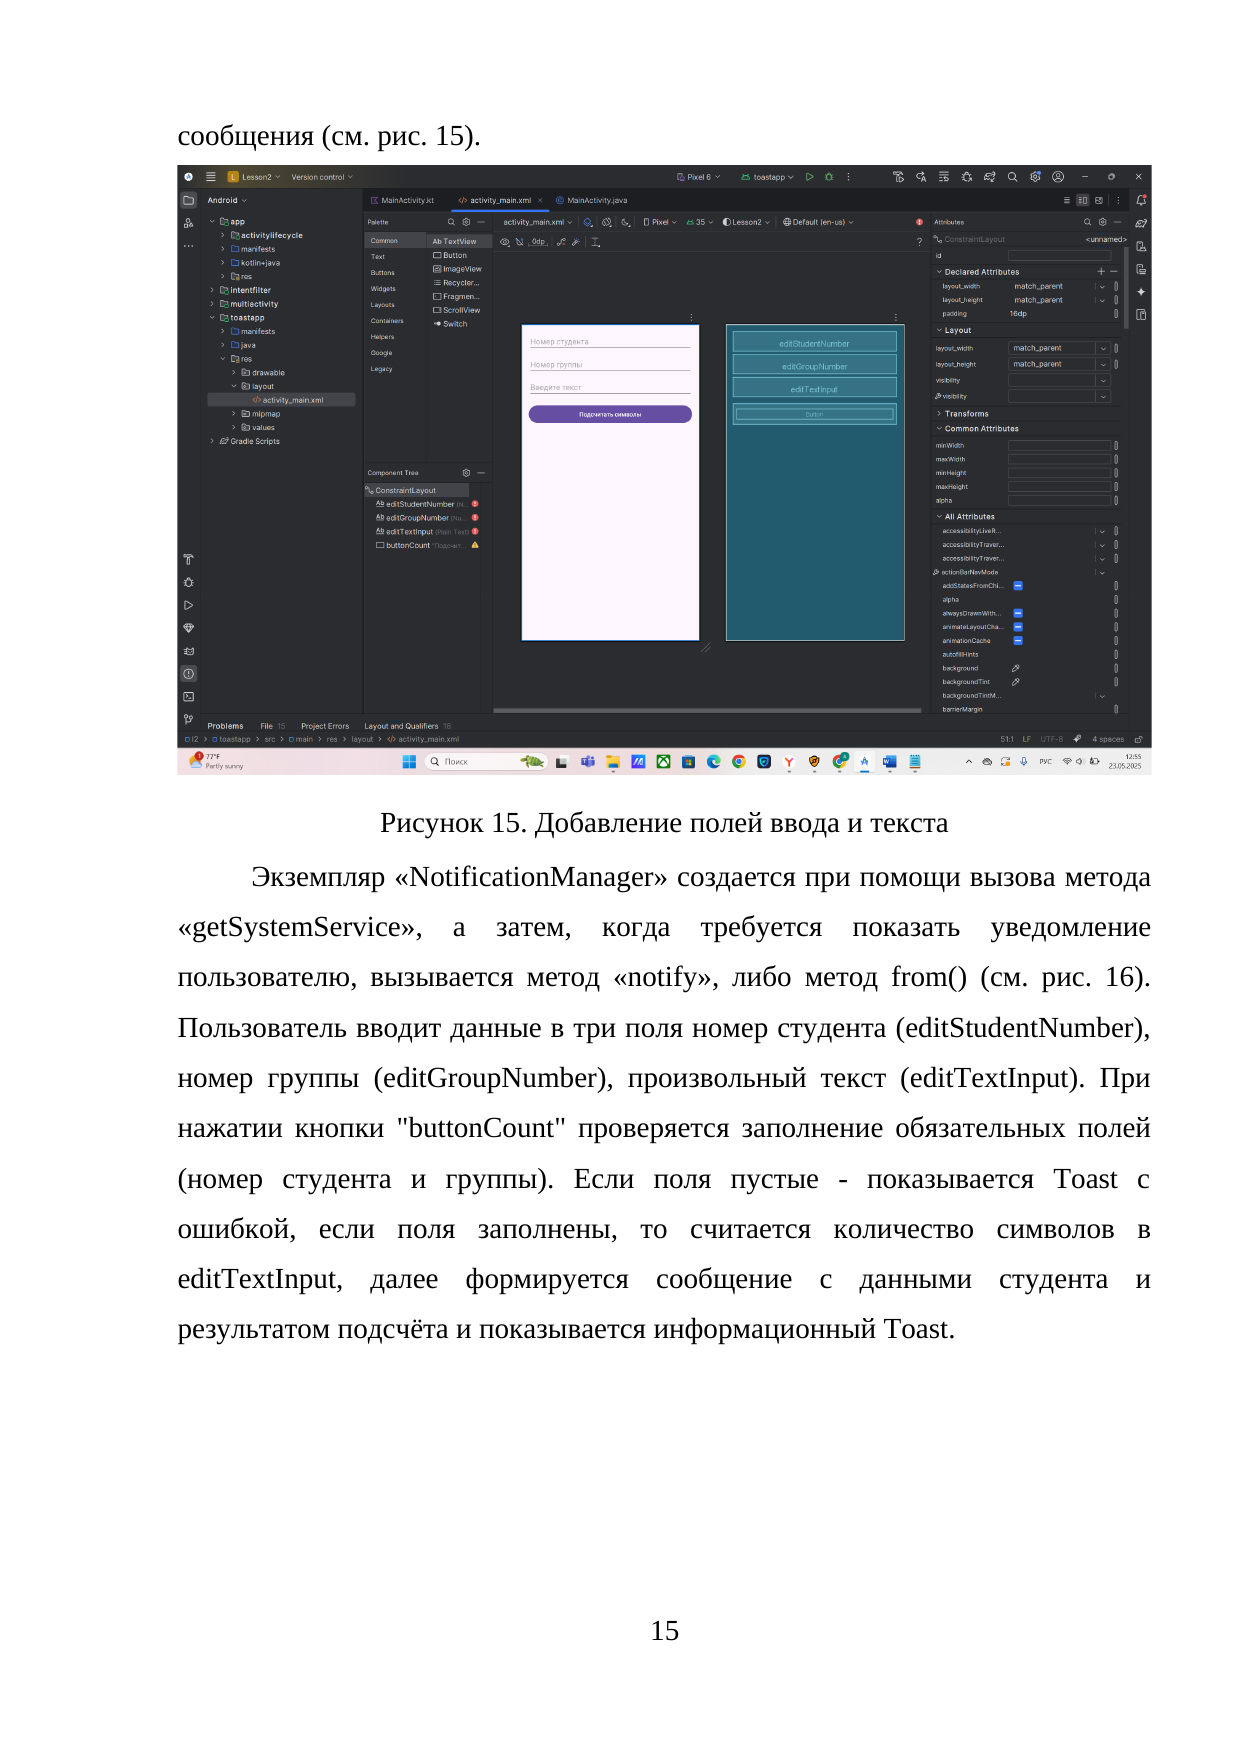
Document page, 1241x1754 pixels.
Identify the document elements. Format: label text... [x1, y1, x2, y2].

text Рисунок 15. Добавление полей ввода и текста [177, 805, 1152, 839]
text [177, 118, 1152, 165]
text Экземпляр «NotificationManager» создается при помощи вызова метода «getSystemService», а затем, когда требуется показать уведомление пользователю, вызывается метод «notify», либо метод from() (см. рис. 16). Пользователь вводит данные в три поля номер студента (editStudentNumber), номер группы (editGroupNumber), произвольный текст (editTextInput). При нажатии кнопки "buttonCount" проверяется заполнение обязательных полей (номер студента и группы). Если поля пустые - показывается Toast с ошибкой, если поля заполнены, то считается количество символов в editTextInput, далее формируется сообщение с данными студента и результатом подсчёта и показывается информационный Toast. [177, 859, 1152, 1345]
picture [177, 165, 1152, 775]
